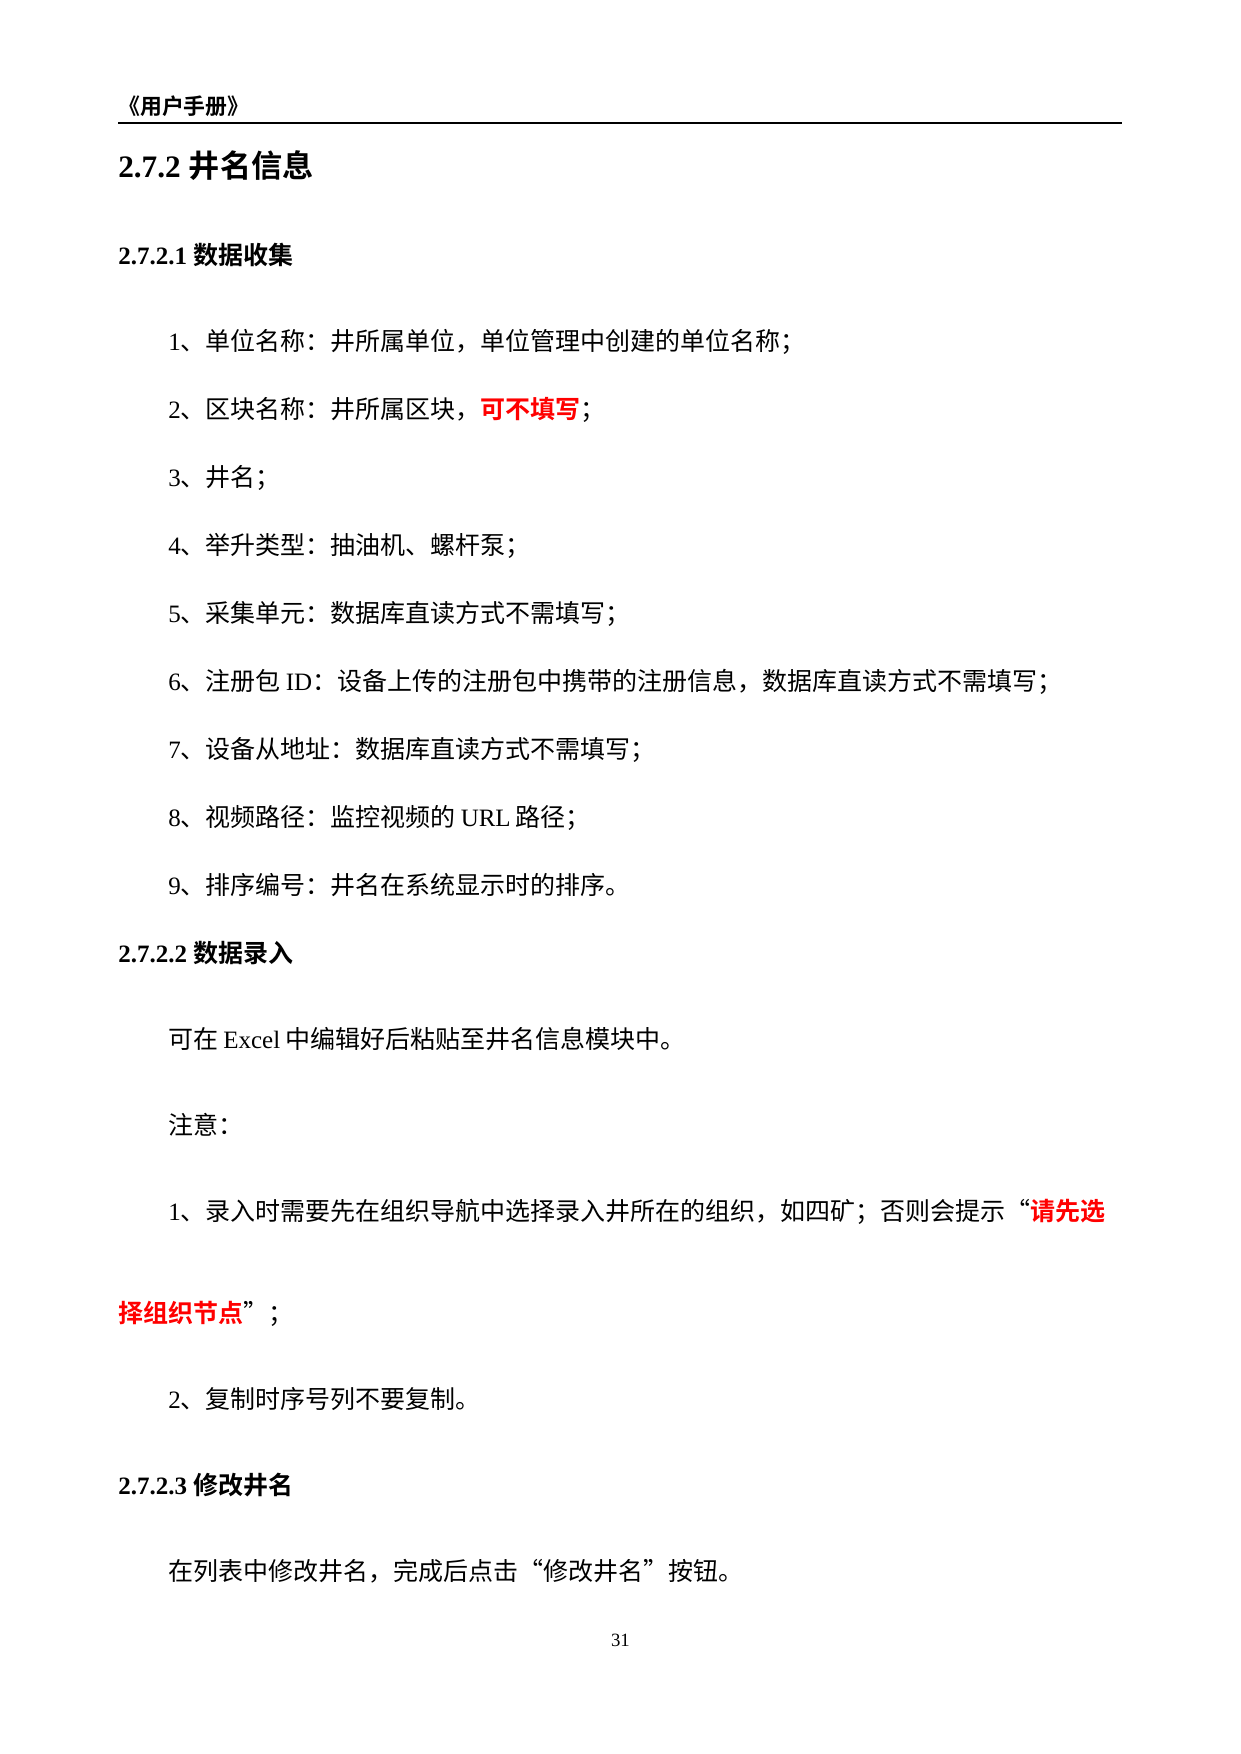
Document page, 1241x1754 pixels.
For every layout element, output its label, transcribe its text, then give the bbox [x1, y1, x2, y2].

text 4、举升类型：抽油机、螺杆泵； [118, 510, 1122, 578]
text 5、采集单元：数据库直读方式不需填写； [118, 578, 1122, 646]
text 7、设备从地址：数据库直读方式不需填写； [118, 713, 1122, 781]
subtitle 2.7.2.3 修改井名 [118, 1449, 1122, 1517]
subtitle 2.7.2 井名信息 [118, 129, 1122, 197]
subtitle 2.7.2.2 数据录入 [118, 917, 1122, 985]
subtitle 2.7.2.1 数据收集 [118, 220, 1122, 288]
text 8、视频路径：监控视频的URL路径； [118, 781, 1122, 849]
text 在列表中修改井名，完成后点击“修改井名”按钮。 [118, 1535, 1122, 1603]
text 9、排序编号：井名在系统显示时的排序。 [118, 849, 1122, 917]
text 3、井名； [118, 442, 1122, 510]
text 1、单位名称：井所属单位，单位管理中创建的单位名称； [118, 306, 1122, 374]
text 可在Excel中编辑好后粘贴至井名信息模块中。 [118, 1003, 1122, 1071]
text 2、区块名称：井所属区块，可不填写； [118, 374, 1122, 442]
text 2、复制时序号列不要复制。 [118, 1363, 1122, 1431]
text 注意： [118, 1089, 1122, 1157]
text 1、录入时需要先在组织导航中选择录入井所在的组织，如四矿；否则会提示“请先选择组织节点”； [118, 1175, 1122, 1345]
text 6、注册包ID：设备上传的注册包中携带的注册信息，数据库直读方式不需填写； [118, 646, 1122, 713]
